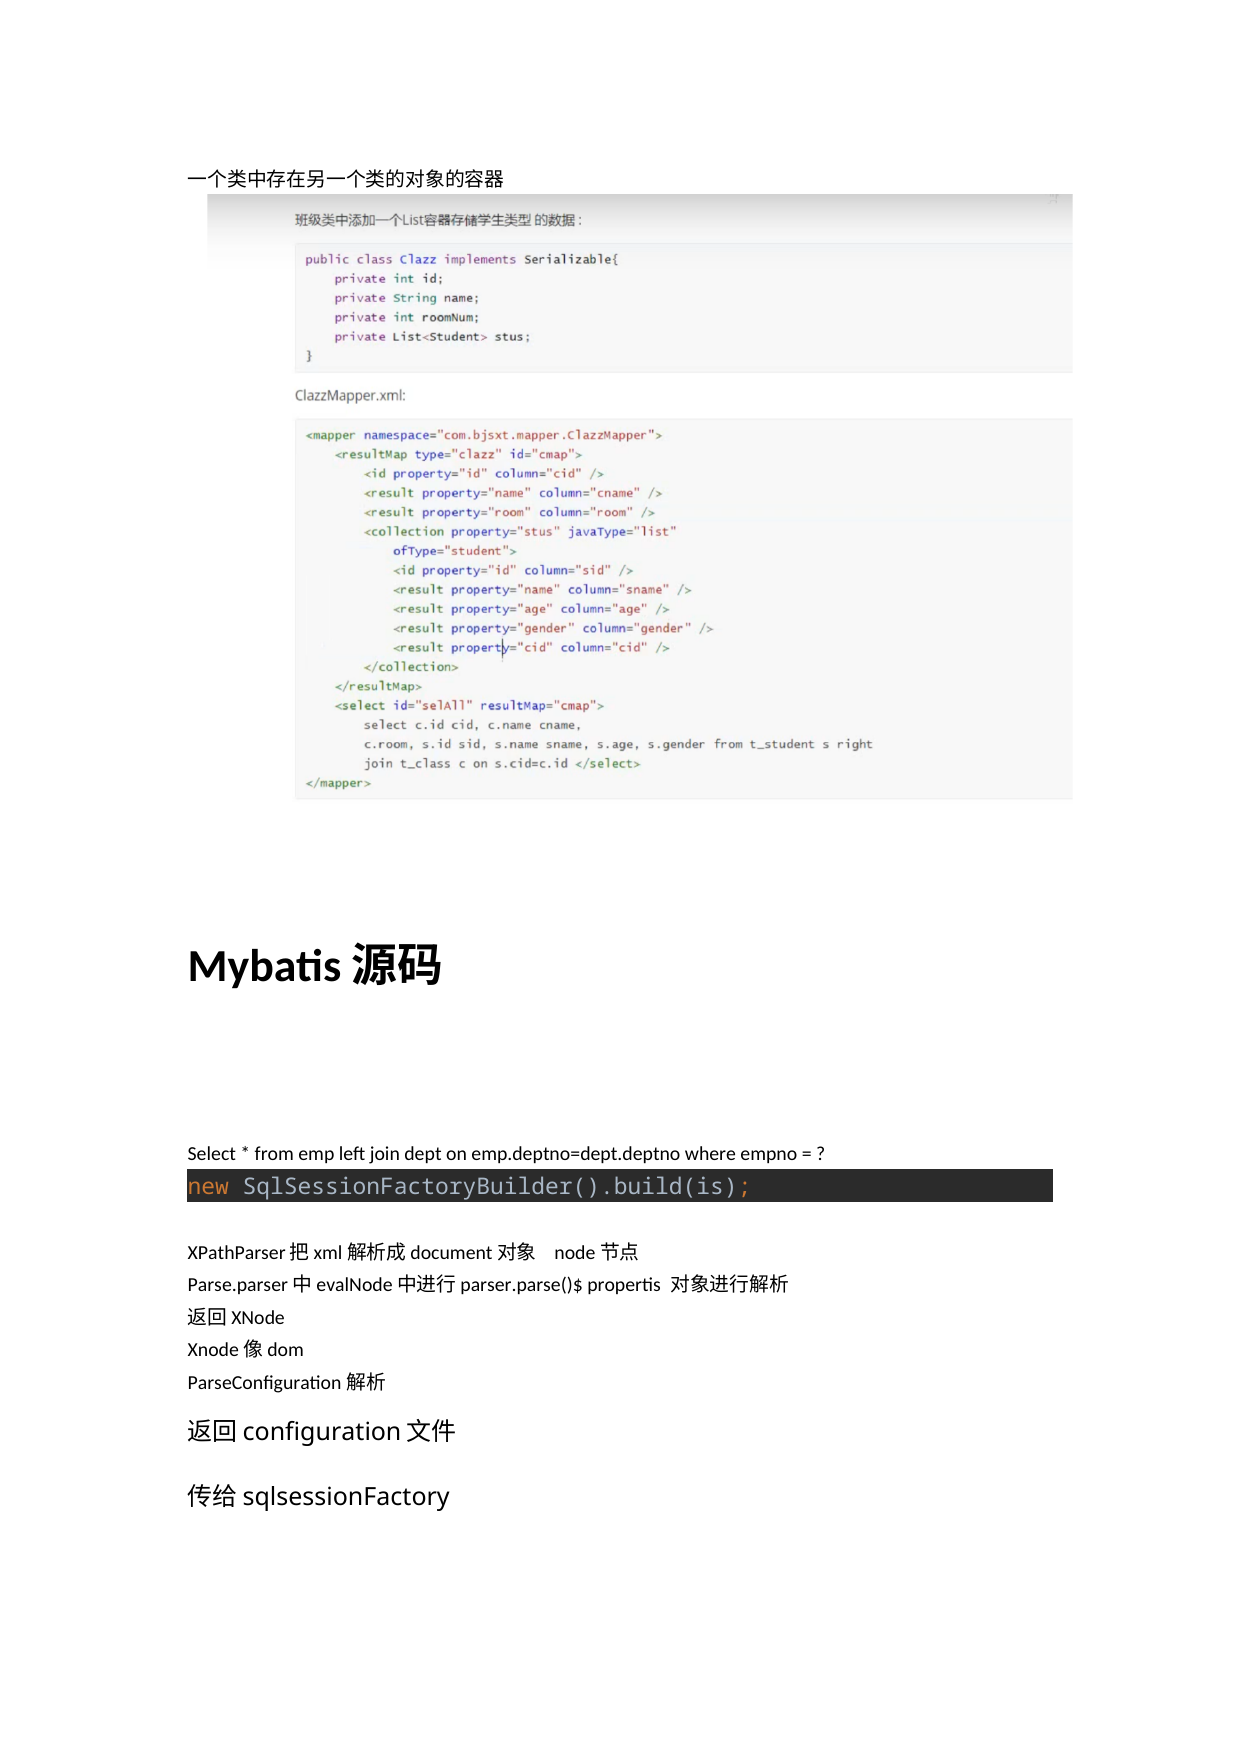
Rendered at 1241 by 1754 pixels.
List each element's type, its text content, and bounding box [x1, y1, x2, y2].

subtitle Mybatis 源码 [187, 912, 1053, 1010]
text new SqlSessionFactoryBuilder().build(is); [187, 1169, 1053, 1202]
text Parse.parser 中evalNode 中进行parser.parse()$ propertis 对象进行解析 [187, 1267, 1053, 1299]
text XPathParser把xml 解析成document 对象 node 节点 [187, 1234, 1053, 1267]
text 返回XNode [187, 1299, 1053, 1332]
text 返回configuration文件 [187, 1397, 1053, 1462]
picture [207, 194, 1073, 831]
text ParseConfiguration 解析 [187, 1364, 1053, 1397]
text Select * from emp left join dept on emp.deptno=dept.deptno where empno = ? [187, 1137, 1053, 1169]
text Xnode 像dom [187, 1332, 1053, 1364]
text 传给sqlsessionFactory [187, 1462, 1053, 1527]
